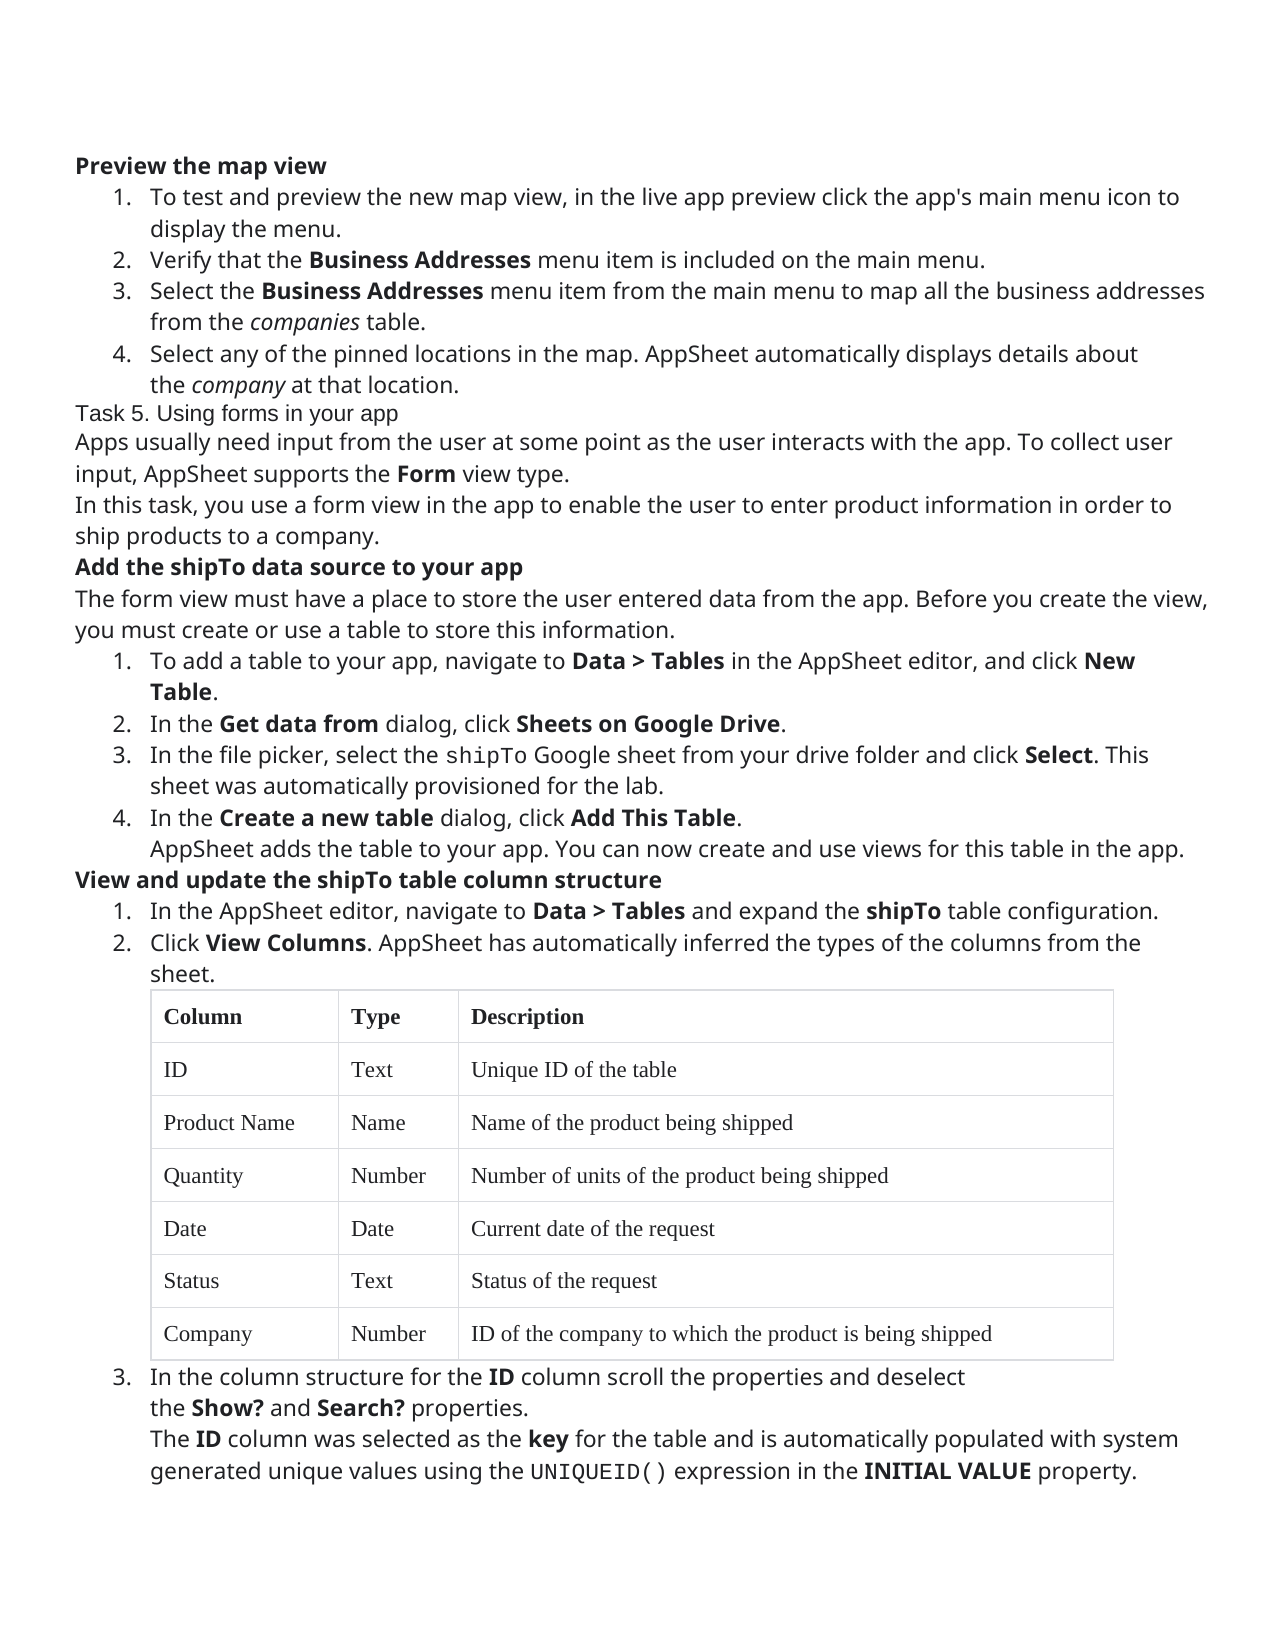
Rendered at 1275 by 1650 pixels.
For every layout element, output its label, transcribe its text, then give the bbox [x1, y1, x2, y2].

table_header Column [152, 991, 338, 1042]
list Select the Business Addresses menu item from the main menu to map all the business addresses from the companies table. [112, 275, 1209, 337]
list In the Get data from dialog, click Sheets on Google Drive. [112, 708, 1209, 739]
table_cell Status [152, 1255, 338, 1306]
table_cell Name [339, 1096, 458, 1148]
text Apps usually need input from the user at some point as the user interacts with the app. To collect user input, AppSheet supports the Form view type. [75, 426, 1209, 489]
table_cell Name of the product being shipped [459, 1096, 1113, 1148]
list Verify that the Business Addresses menu item is included on the main menu. [112, 244, 1209, 275]
table_header Description [459, 991, 1113, 1042]
table_cell Current date of the request [459, 1202, 1113, 1253]
list To add a table to your app, navigate to Data > Tables in the AppSheet editor, and click New Table. [112, 645, 1209, 708]
list Click View Columns. AppSheet has automatically inferred the types of the columns from the sheet. [112, 926, 1209, 989]
subtitle View and update the shipTo table column structure [75, 864, 1209, 895]
table_cell ID of the company to which the product is being shipped [459, 1308, 1113, 1359]
list In the file picker, select the shipTo Google sheet from your drive folder and click Select. This sheet was automatically provisioned for the lab. [112, 739, 1209, 801]
text The form view must have a place to store the user entered data from the app. Before you create the view, you must create or use a table to store this information. [75, 583, 1209, 645]
table_cell Date [339, 1202, 458, 1253]
list Select any of the pinned locations in the map. AppSheet automatically displays details about the company at that location. [112, 337, 1209, 400]
table_cell Text [339, 1255, 458, 1306]
table_cell Unique ID of the table [459, 1043, 1113, 1095]
table_cell ID [152, 1043, 338, 1095]
subtitle Preview the map view [75, 150, 1209, 181]
list In the AppSheet editor, navigate to Data > Tables and expand the shipTo table configuration. [112, 895, 1209, 926]
subtitle Task 5. Using forms in your app [75, 400, 1209, 426]
text In this task, you use a form view in the app to enable the user to enter product information in order to ship products to a company. [75, 489, 1209, 551]
table_header Type [339, 991, 458, 1042]
table_cell Product Name [152, 1096, 338, 1148]
table_cell Number [339, 1149, 458, 1201]
list In the column structure for the ID column scroll the properties and deselect the Show? and Search? properties. [112, 1361, 1209, 1423]
table_cell Date [152, 1202, 338, 1253]
table_cell Quantity [152, 1149, 338, 1201]
table_cell Company [152, 1308, 338, 1359]
text The ID column was selected as the key for the table and is automatically populated with system generated unique values using the UNIQUEID() expression in the INITIAL VALUE property. [150, 1423, 1209, 1486]
text AppSheet adds the table to your app. You can now create and use views for this table in the app. [150, 833, 1209, 864]
table_cell Number [339, 1308, 458, 1359]
list To test and preview the new map view, in the live app preview click the app's main menu icon to display the menu. [112, 181, 1209, 244]
table_cell Text [339, 1043, 458, 1095]
table_cell Status of the request [459, 1255, 1113, 1306]
table_cell Number of units of the product being shipped [459, 1149, 1113, 1201]
list In the Create a new table dialog, click Add This Table. [112, 801, 1209, 833]
subtitle Add the shipTo data source to your app [75, 551, 1209, 583]
